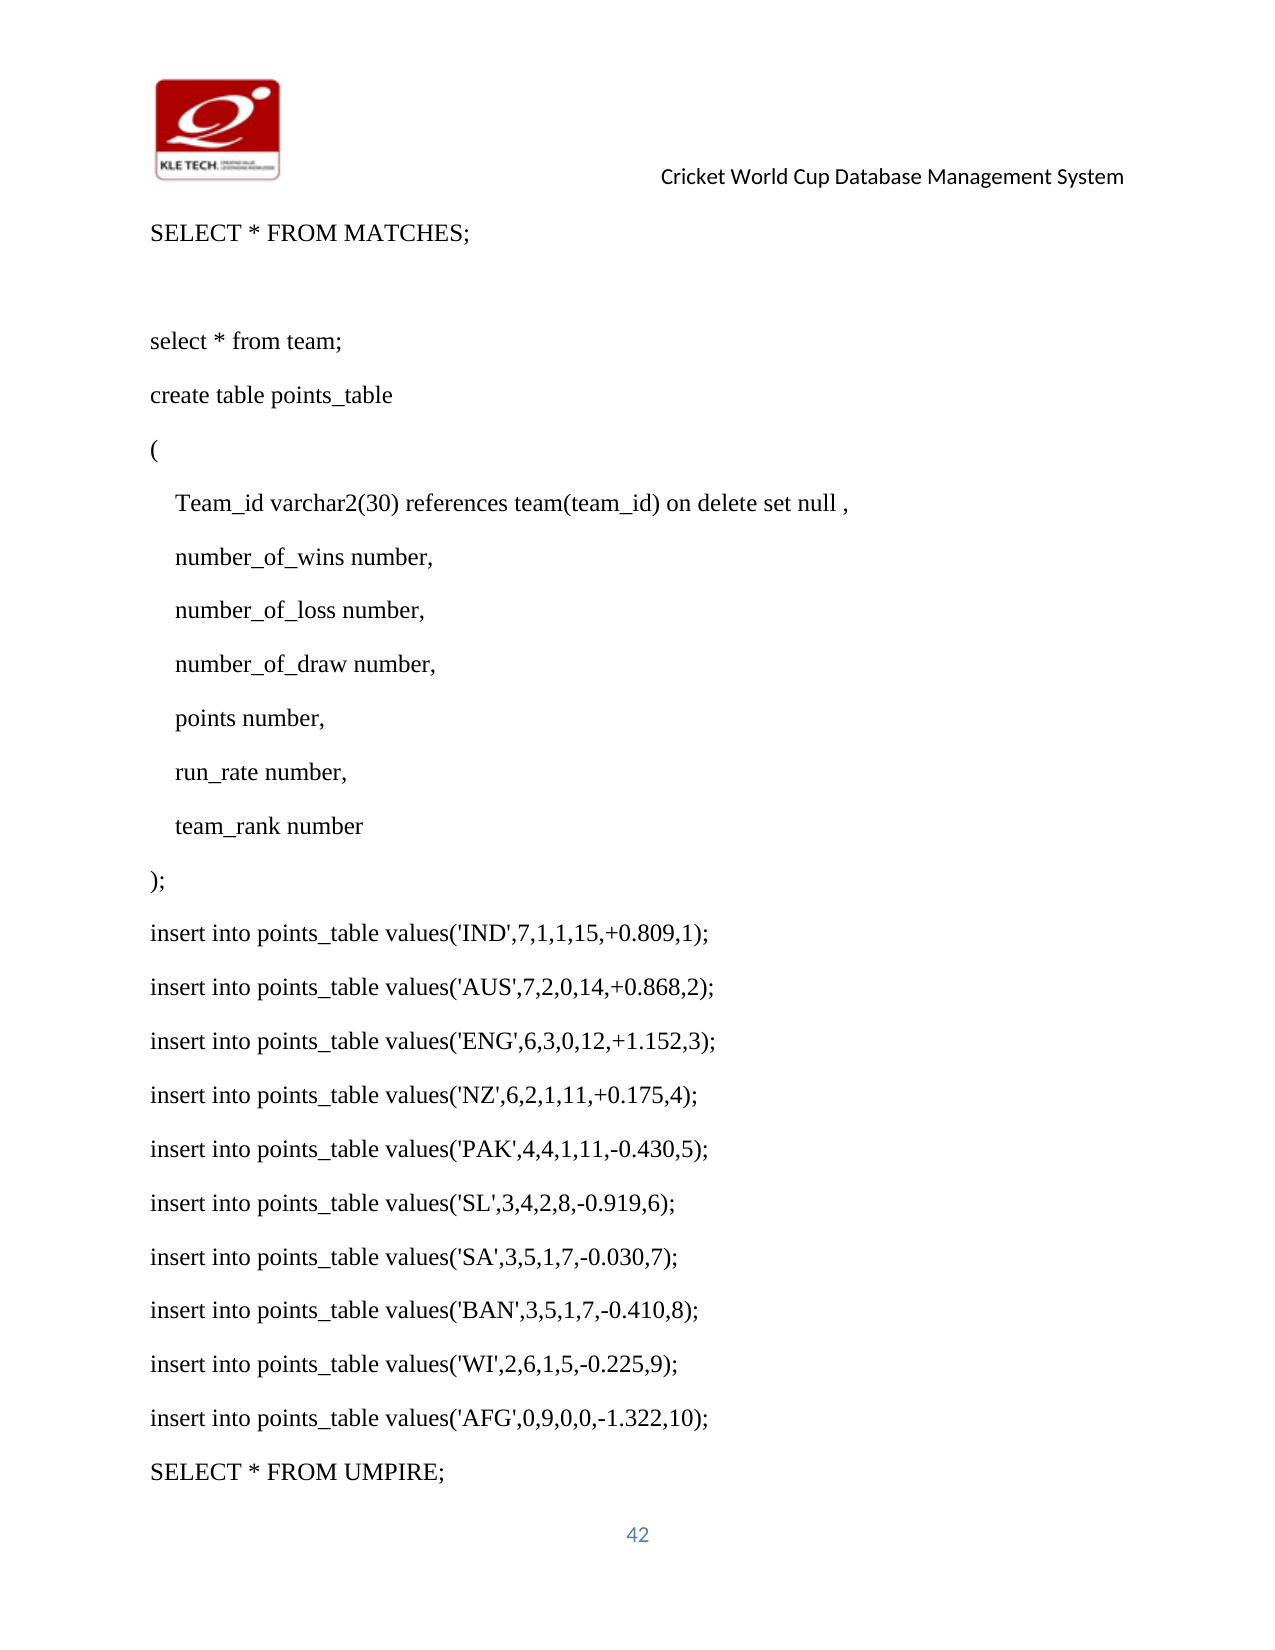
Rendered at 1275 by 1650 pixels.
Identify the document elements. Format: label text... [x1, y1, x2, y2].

text insert into points_table values('SA',3,5,1,7,-0.030,7); [150, 1242, 1125, 1270]
text insert into points_table values('NZ',6,2,1,11,+0.175,4); [150, 1080, 1125, 1109]
text ); [150, 865, 1125, 893]
text number_of_draw number, [150, 649, 1125, 678]
text create table points_table [150, 380, 1125, 409]
text team_rank number [150, 811, 1125, 839]
text insert into points_table values('WI',2,6,1,5,-0.225,9); [150, 1349, 1125, 1378]
text number_of_loss number, [150, 595, 1125, 624]
text insert into points_table values('BAN',3,5,1,7,-0.410,8); [150, 1296, 1125, 1324]
text points number, [150, 703, 1125, 732]
text SELECT * FROM UMPIRE; [150, 1457, 1125, 1486]
text insert into points_table values('SL',3,4,2,8,-0.919,6); [150, 1188, 1125, 1217]
text select * from team; [150, 326, 1125, 355]
text SELECT * FROM MATCHES; [150, 218, 1125, 247]
text insert into points_table values('IND',7,1,1,15,+0.809,1); [150, 918, 1125, 947]
text number_of_wins number, [150, 542, 1125, 570]
text insert into points_table values('AFG',0,9,0,0,-1.322,10); [150, 1403, 1125, 1432]
text ( [150, 434, 1125, 463]
text insert into points_table values('AUS',7,2,0,14,+0.868,2); [150, 972, 1125, 1001]
picture [150, 73, 285, 185]
text insert into points_table values('PAK',4,4,1,11,-0.430,5); [150, 1134, 1125, 1163]
text Team_id varchar2(30) references team(team_id) on delete set null , [150, 488, 1125, 516]
text run_rate number, [150, 757, 1125, 786]
text insert into points_table values('ENG',6,3,0,12,+1.152,3); [150, 1026, 1125, 1055]
